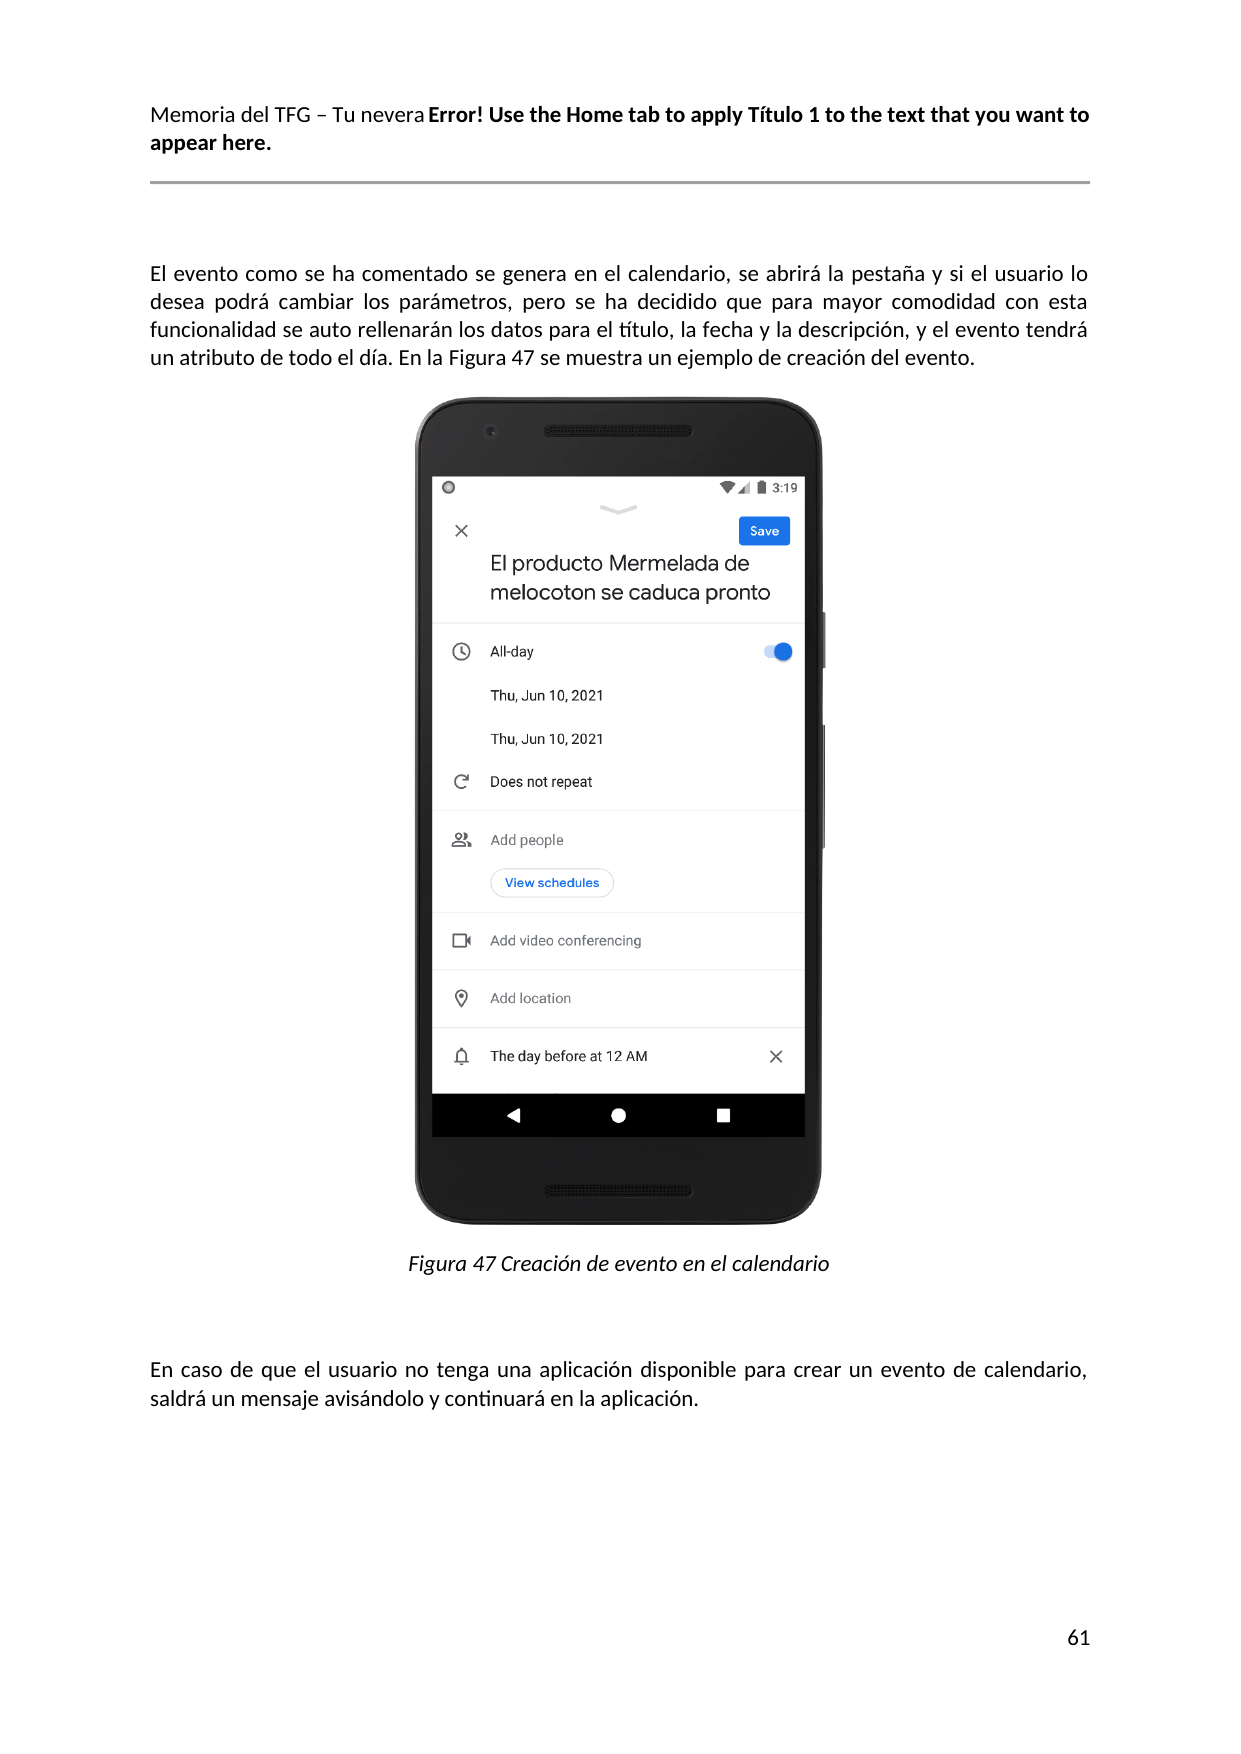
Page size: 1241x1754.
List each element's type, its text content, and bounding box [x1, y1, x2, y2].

text El evento como se ha comentado se genera en el calendario, se abrirá la pestaña y si el usuario lo desea podrá cambiar los parámetros, pero se ha decidido que para mayor comodidad con esta funcionalidad se auto rellenarán los datos para el título, la fecha y la descripción, y el evento tendrá un atributo de todo el día. En la Figura 46 se muestra un ejemplo de creación del evento. [150, 259, 1090, 371]
text Figura 47 Creación de evento en el calendario [150, 1249, 1090, 1278]
text En caso de que el usuario no tenga una aplicación disponible para crear un evento de calendario, saldrá un mensaje avisándolo y continuará en la aplicación. [150, 1356, 1090, 1412]
picture [414, 396, 826, 1225]
